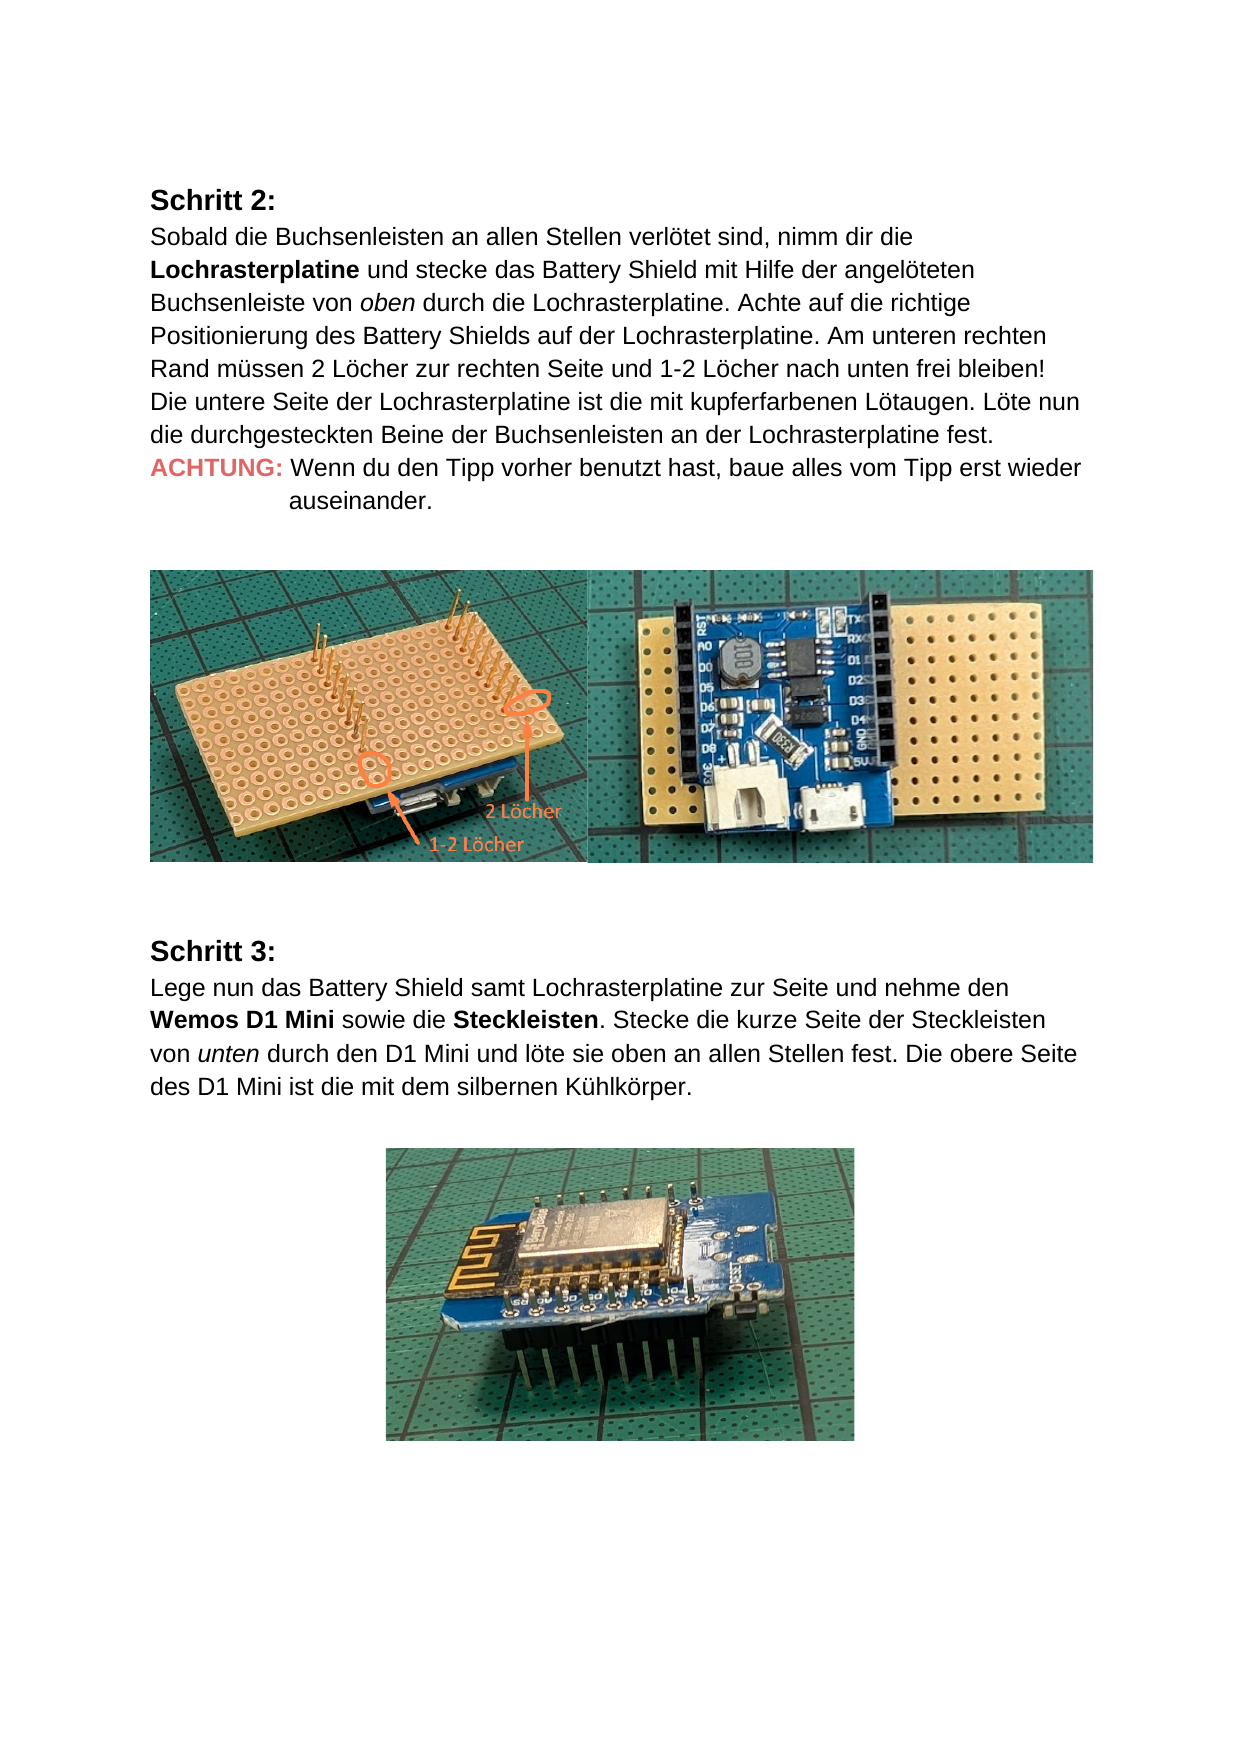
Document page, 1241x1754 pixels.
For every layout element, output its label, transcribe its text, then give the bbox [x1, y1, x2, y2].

text Sobald die Buchsenleisten an allen Stellen verlötet sind, nimm dir die Lochrasterplatine und stecke das Battery Shield mit Hilfe der angelöteten Buchsenleiste von oben durch die Lochrasterplatine. Achte auf die richtige Positionierung des Battery Shields auf der Lochrasterplatine. Am unteren rechten Rand müssen 2 Löcher zur rechten Seite und 1-2 Löcher nach unten frei bleiben! Die untere Seite der Lochrasterplatine ist die mit kupferfarbenen Lötaugen. Löte nun die durchgesteckten Beine der Buchsenleisten an der Lochrasterplatine fest. ACHTUNG: Wenn du den Tipp vorher benutzt hast, baue alles vom Tipp erst wieder [150, 222, 1090, 481]
picture [150, 570, 1094, 863]
text Schritt 3: [150, 934, 1090, 967]
picture [385, 1148, 855, 1441]
text Schritt 2: [150, 183, 1090, 217]
text Lege nun das Battery Shield samt Lochrasterplatine zur Seite und nehme den Wemos D1 Mini sowie die Steckleisten. Stecke die kurze Seite der Steckleisten von unten durch den D1 Mini und löte sie oben an allen Stellen fest. Die obere Seite des D1 Mini ist die mit dem silbernen Kühlkörper. [150, 972, 1090, 1100]
text auseinander. [150, 486, 1090, 545]
